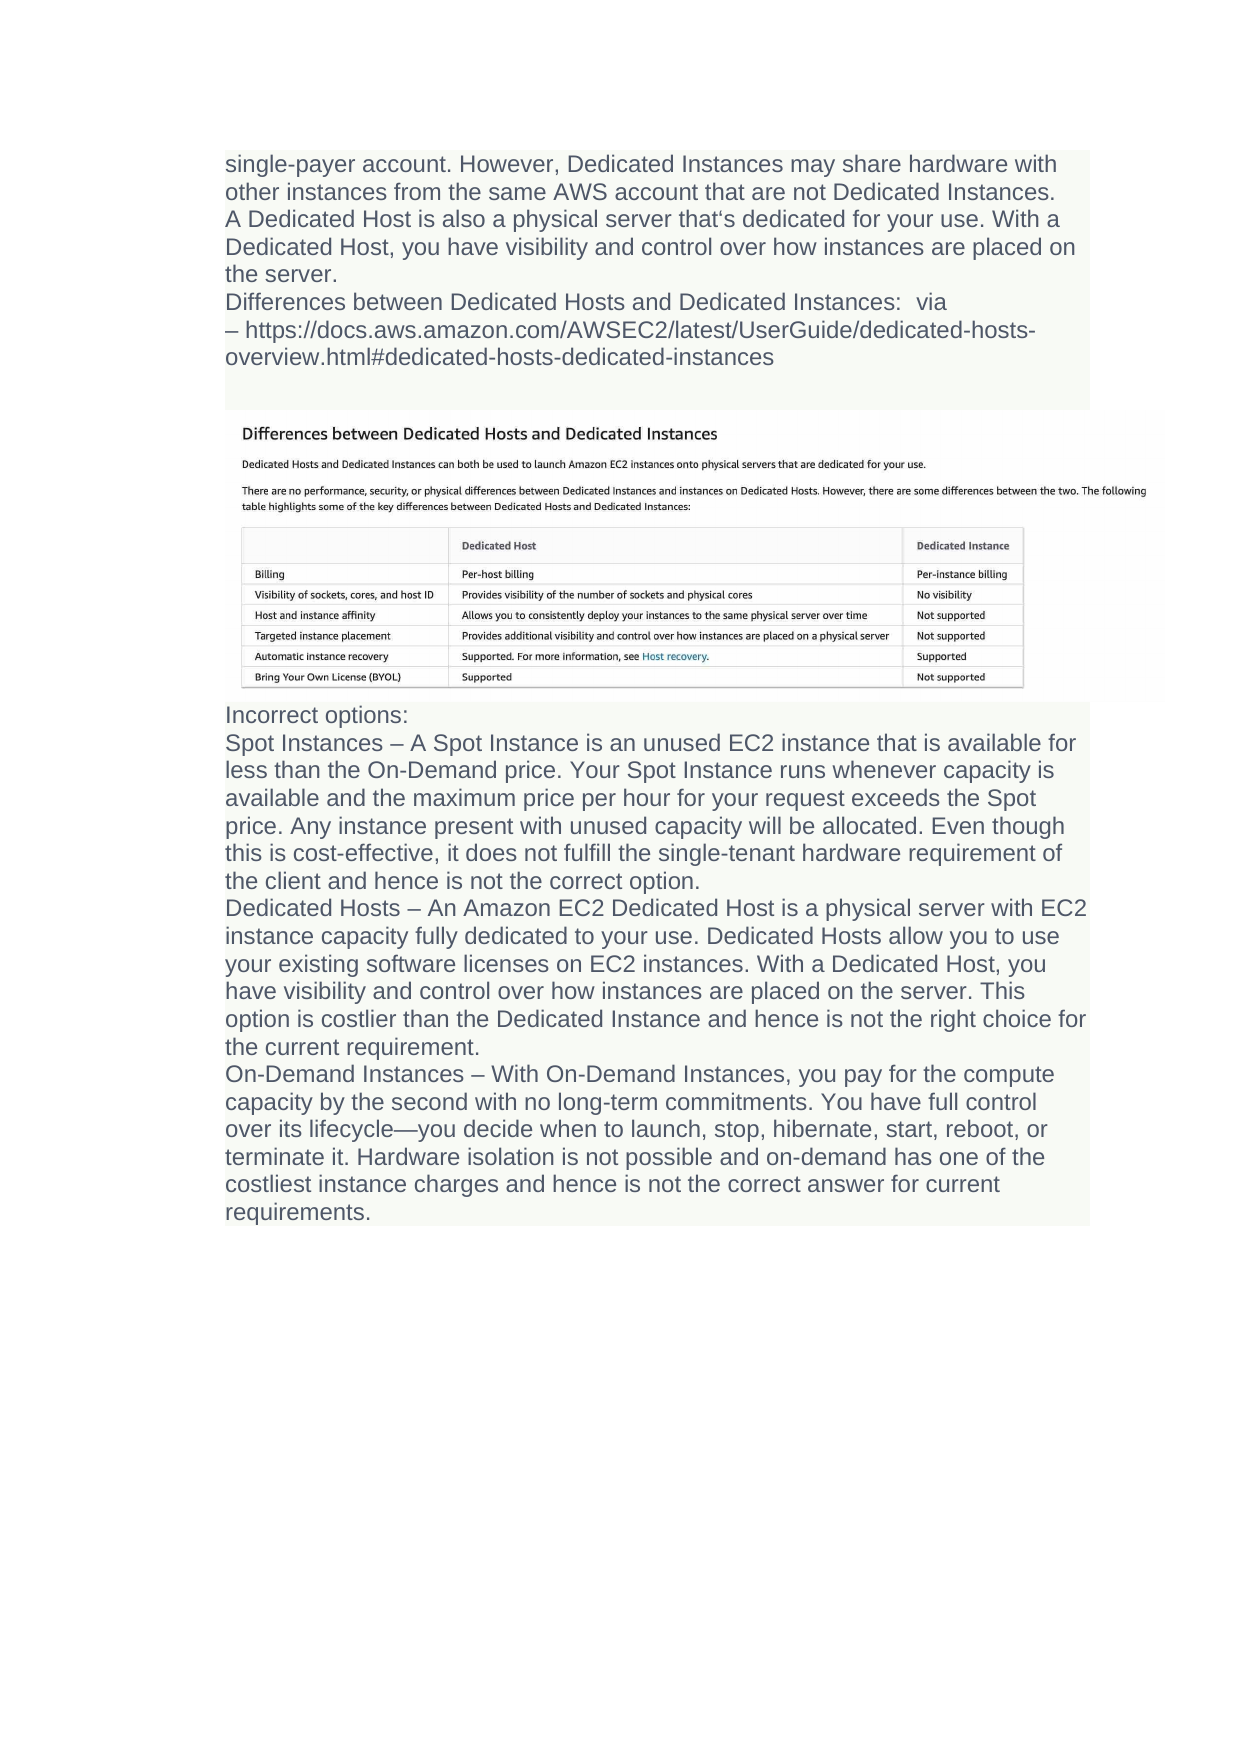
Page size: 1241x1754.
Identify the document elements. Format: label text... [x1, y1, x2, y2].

picture [225, 410, 1166, 702]
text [225, 150, 1090, 371]
text Incorrect options: Spot Instances – A Spot Instance is an unused EC2 instance that is available for less than the On-Demand price. Your Spot Instance runs whenever capacity is available and the maximum price per hour for your request exceeds the Spot price. Any instance present with unused capacity will be allocated. Even though this is cost-effective, it does not fulfill the single-tenant hardware requirement of the client and hence is not the correct option. Dedicated Hosts – An Amazon EC2 Dedicated Host is a physical server with EC2 instance capacity fully dedicated to your use. Dedicated Hosts allow you to use your existing software licenses on EC2 instances. With a Dedicated Host, you have visibility and control over how instances are placed on the server. This option is costlier than the Dedicated Instance and hence is not the right choice for the current requirement. On-Demand Instances – With On-Demand Instances, you pay for the compute capacity by the second with no long-term commitments. You have full control over its lifecycle—you decide when to launch, stop, hibernate, start, reboot, or terminate it. Hardware isolation is not possible and on-demand has one of the costliest instance charges and hence is not the correct answer for current requirements. [225, 702, 1090, 1226]
